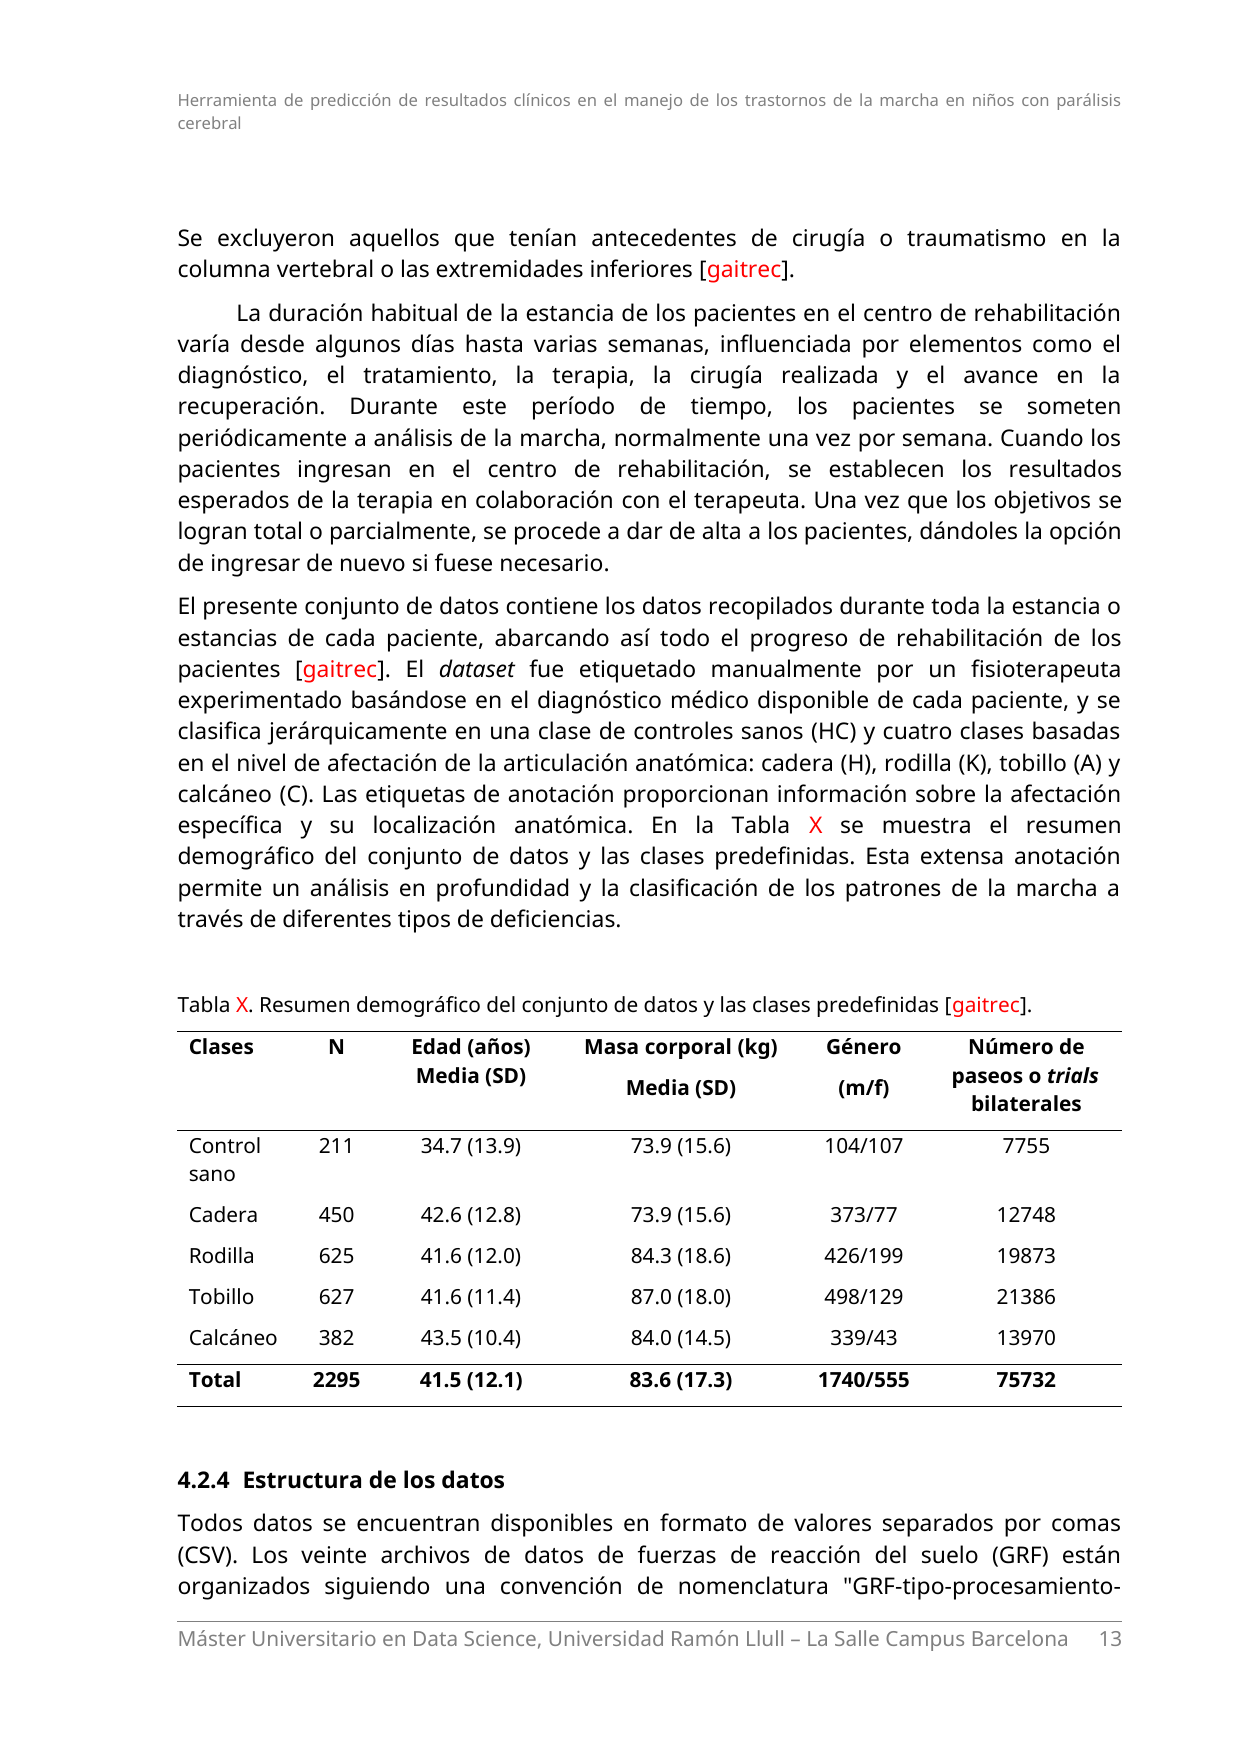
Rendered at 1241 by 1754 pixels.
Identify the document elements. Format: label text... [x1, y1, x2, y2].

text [177, 1507, 1122, 1601]
text Tabla X. Resumen demográfico del conjunto de datos y las clases predefinidas [gaitrec]. [177, 990, 1122, 1019]
table_cell 34.7 (13.9) [378, 1131, 564, 1201]
table_cell 382 [295, 1323, 377, 1364]
table_cell 627 [295, 1283, 377, 1323]
table_cell 19873 [930, 1241, 1122, 1282]
table_cell 84.0 (14.5) [564, 1323, 797, 1364]
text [177, 222, 1122, 284]
table_header Género (m/f) [797, 1032, 930, 1130]
table_cell 426/199 [797, 1241, 930, 1282]
table_cell 450 [295, 1201, 377, 1241]
table_cell 2295 [295, 1365, 377, 1406]
text La duración habitual de la estancia de los pacientes en el centro de rehabilitación varía desde algunos días hasta varias semanas, influenciada por elementos como el diagnóstico, el tratamiento, la terapia, la cirugía realizada y el avance en la recuperación. Durante este período de tiempo, los pacientes se someten periódicamente a análisis de la marcha, normalmente una vez por semana. Cuando los pacientes ingresan en el centro de rehabilitación, se establecen los resultados esperados de la terapia en colaboración con el terapeuta. Una vez que los objetivos se logran total o parcialmente, se procede a dar de alta a los pacientes, dándoles la opción de ingresar de nuevo si fuese necesario. [177, 297, 1122, 578]
table_cell Rodilla [177, 1241, 295, 1282]
table_cell 104/107 [797, 1131, 930, 1201]
table_cell 73.9 (15.6) [564, 1131, 797, 1201]
table_cell 41.5 (12.1) [378, 1365, 564, 1406]
table_cell 498/129 [797, 1283, 930, 1323]
table_cell 12748 [930, 1201, 1122, 1241]
table_cell Total [177, 1365, 295, 1406]
table_cell 42.6 (12.8) [378, 1201, 564, 1241]
text El presente conjunto de datos contiene los datos recopilados durante toda la estancia o estancias de cada paciente, abarcando así todo el progreso de rehabilitación de los pacientes [gaitrec]. El dataset fue etiquetado manualmente por un fisioterapeuta experimentado basándose en el diagnóstico médico disponible de cada paciente, y se clasifica jerárquicamente en una clase de controles sanos (HC) y cuatro clases basadas en el nivel de afectación de la articulación anatómica: cadera (H), rodilla (K), tobillo (A) y calcáneo (C). Las etiquetas de anotación proporcionan información sobre la afectación específica y su localización anatómica. En la Tabla X se muestra el resumen demográfico del conjunto de datos y las clases predefinidas. Esta extensa anotación permite un análisis en profundidad y la clasificación de los patrones de la marcha a través de diferentes tipos de deficiencias. [177, 590, 1122, 934]
table_cell 373/77 [797, 1201, 930, 1241]
table_cell 87.0 (18.0) [564, 1283, 797, 1323]
table_cell 84.3 (18.6) [564, 1241, 797, 1282]
table_cell 83.6 (17.3) [564, 1365, 797, 1406]
table_cell Calcáneo [177, 1323, 295, 1364]
table_header Número de paseos o trials bilaterales [930, 1032, 1122, 1130]
table_cell 13970 [930, 1323, 1122, 1364]
table_cell 43.5 (10.4) [378, 1323, 564, 1364]
table_cell Cadera [177, 1201, 295, 1241]
table_header Edad (años) Media (SD) [378, 1032, 564, 1130]
table_header Clases [177, 1032, 295, 1130]
subtitle Estructura de los datos [177, 1463, 1122, 1495]
table_cell 339/43 [797, 1323, 930, 1364]
table_cell 211 [295, 1131, 377, 1201]
table_header Masa corporal (kg) Media (SD) [564, 1032, 797, 1130]
table_cell Control sano [177, 1131, 295, 1201]
table_cell 41.6 (11.4) [378, 1283, 564, 1323]
table_cell 75732 [930, 1365, 1122, 1406]
table_cell 73.9 (15.6) [564, 1201, 797, 1241]
table_cell 7755 [930, 1131, 1122, 1201]
table_cell 1740/555 [797, 1365, 930, 1406]
table_cell 21386 [930, 1283, 1122, 1323]
table_cell 41.6 (12.0) [378, 1241, 564, 1282]
table_cell 625 [295, 1241, 377, 1282]
table_header N [295, 1032, 377, 1130]
table_cell Tobillo [177, 1283, 295, 1323]
